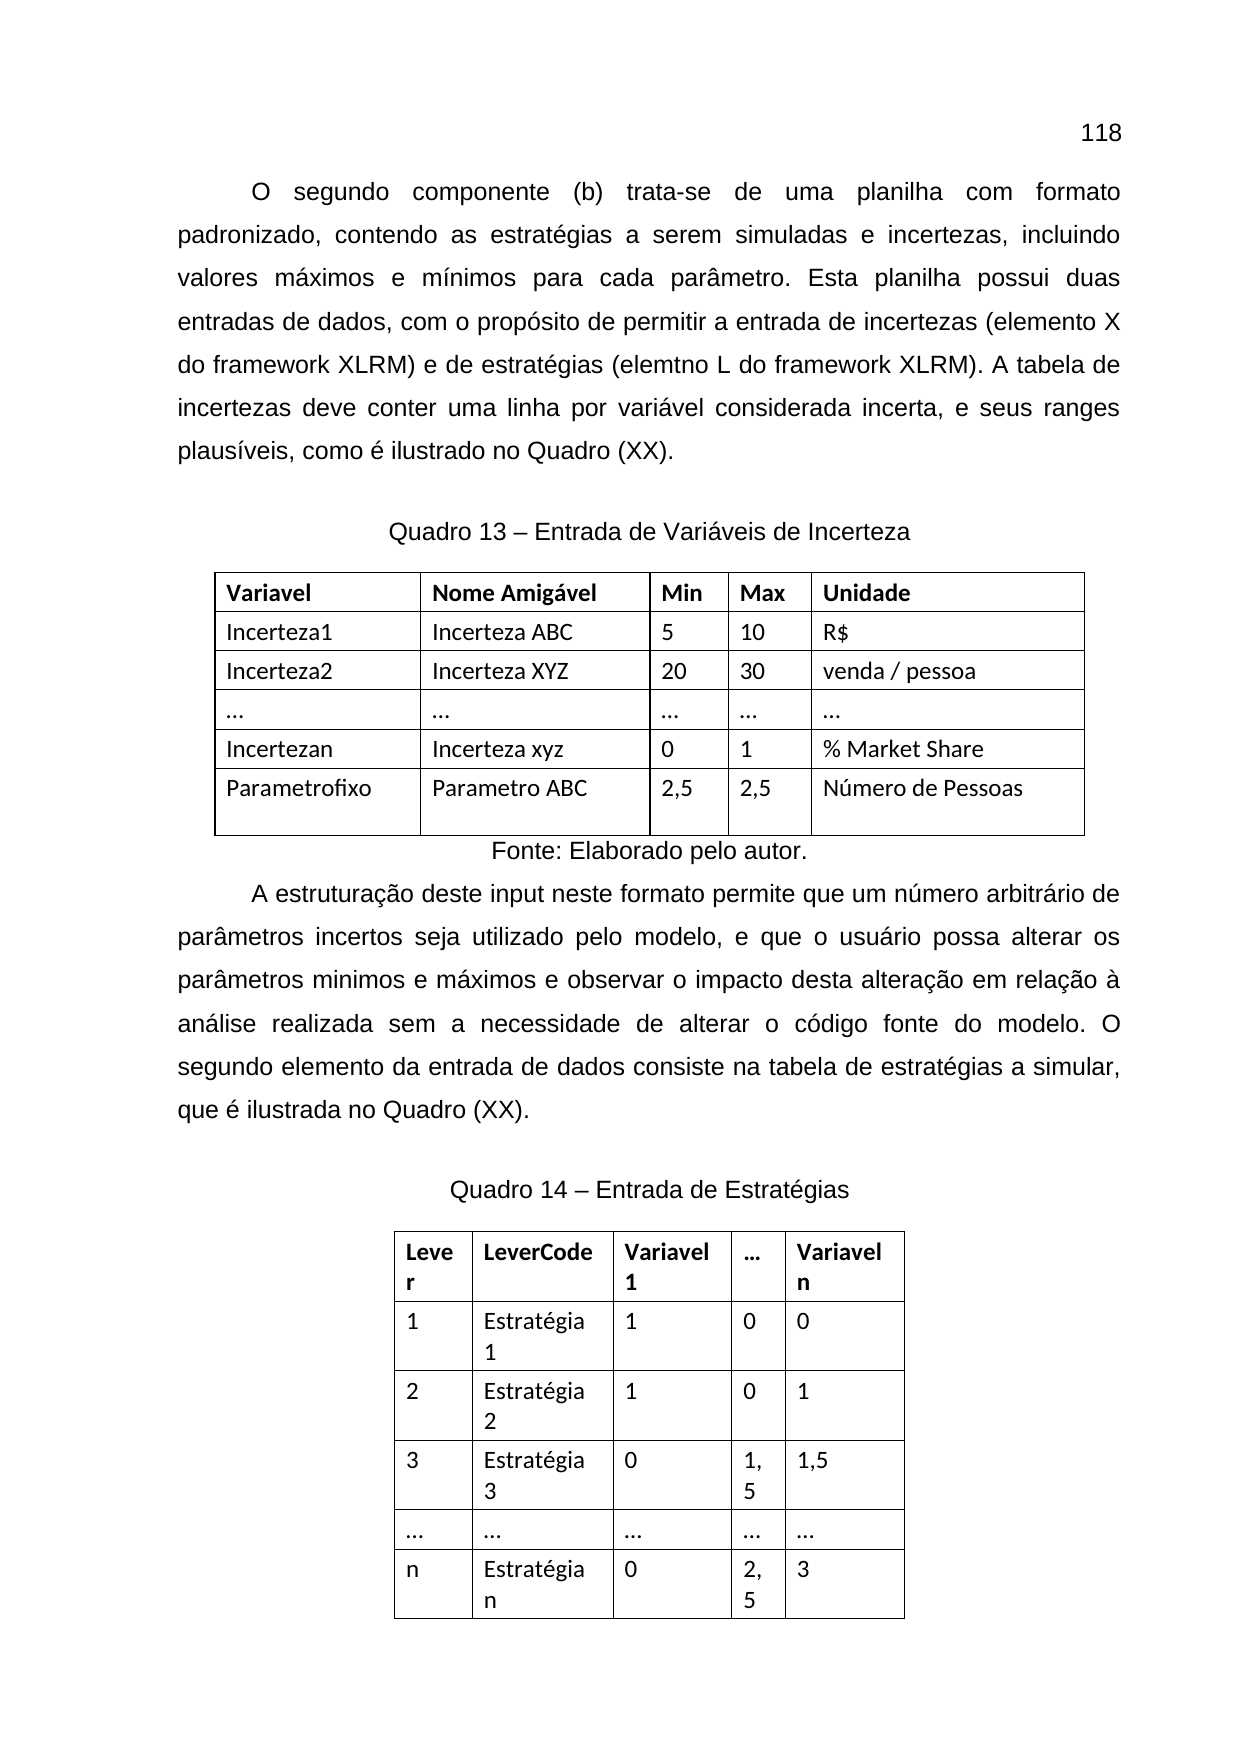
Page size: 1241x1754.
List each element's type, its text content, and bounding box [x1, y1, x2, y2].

table_cell 10 [729, 612, 811, 650]
table_cell … [473, 1510, 613, 1548]
table_cell … [395, 1510, 472, 1548]
table_cell 2,5 [729, 769, 811, 835]
table_cell … [732, 1510, 785, 1548]
table_cell 0 [786, 1302, 904, 1370]
table_cell … [651, 690, 728, 728]
table_cell … [614, 1510, 731, 1548]
table_cell 1 [395, 1302, 472, 1370]
table_cell 1,5 [732, 1441, 785, 1509]
table_cell 5 [651, 612, 728, 650]
table_cell Incertezan [216, 730, 420, 767]
table_cell 2,5 [732, 1550, 785, 1618]
table_cell venda / pessoa [812, 651, 1084, 689]
table_cell Incerteza xyz [421, 730, 649, 767]
table_cell … [729, 690, 811, 728]
table_cell 1 [614, 1371, 731, 1440]
table_header Lever [395, 1232, 472, 1301]
table_cell 1 [614, 1302, 731, 1370]
table_cell 20 [651, 651, 728, 689]
table_cell Incerteza2 [216, 651, 420, 689]
table_cell R$ [812, 612, 1084, 650]
table_cell 0 [651, 730, 728, 767]
table_header Variaveln [786, 1232, 904, 1301]
table_cell … [216, 690, 420, 728]
table_header Variavel [216, 573, 420, 611]
table_cell 0 [614, 1441, 731, 1509]
table_cell 1 [786, 1371, 904, 1440]
table_cell 1 [729, 730, 811, 767]
table_cell 2 [395, 1371, 472, 1440]
table_header … [732, 1232, 785, 1301]
table_header Nome Amigável [421, 573, 649, 611]
table_cell Estratégia 2 [473, 1371, 613, 1440]
table_cell Número de Pessoas [812, 769, 1084, 835]
table_cell 0 [732, 1371, 785, 1440]
table_header Variavel1 [614, 1232, 731, 1301]
table_cell 0 [614, 1550, 731, 1618]
table_cell Incerteza XYZ [421, 651, 649, 689]
table_cell Estratégia n [473, 1550, 613, 1618]
table_cell Incerteza ABC [421, 612, 649, 650]
text A estruturação deste input neste formato permite que um número arbitrário de parâmetros incertos seja utilizado pelo modelo, e que o usuário possa alterar os parâmetros minimos e máximos e observar o impacto desta alteração em relação à análise realizada sem a necessidade de alterar o código fonte do modelo. O segundo elemento da entrada de dados consiste na tabela de estratégias a simular, que é ilustrada no Quadro (XX). [177, 879, 1122, 1123]
table_header Min [651, 573, 728, 611]
table_cell Estratégia 1 [473, 1302, 613, 1370]
table_cell 3 [786, 1550, 904, 1618]
table_cell Estratégia 3 [473, 1441, 613, 1509]
table_cell Parametrofixo [216, 769, 420, 835]
table_header Max [729, 573, 811, 611]
table_cell 3 [395, 1441, 472, 1509]
text Fonte: Elaborado pelo autor. [177, 836, 1122, 865]
table_cell 0 [732, 1302, 785, 1370]
table_cell … [421, 690, 649, 728]
table_cell … [786, 1510, 904, 1548]
table_cell 2,5 [651, 769, 728, 835]
table_cell … [812, 690, 1084, 728]
table_header Unidade [812, 573, 1084, 611]
text O segundo componente (b) trata-se de uma planilha com formato padronizado, contendo as estratégias a serem simuladas e incertezas, incluindo valores máximos e mínimos para cada parâmetro. Esta planilha possui duas entradas de dados, com o propósito de permitir a entrada de incertezas (elemento X do framework XLRM) e de estratégias (elemtno L do framework XLRM). A tabela de incertezas deve conter uma linha por variável considerada incerta, e seus ranges plausíveis, como é ilustrado no Quadro (XX). [177, 177, 1122, 465]
table_cell 30 [729, 651, 811, 689]
table_header LeverCode [473, 1232, 613, 1301]
table_cell Incerteza1 [216, 612, 420, 650]
table_cell Parametro ABC [421, 769, 649, 835]
table_cell n [395, 1550, 472, 1618]
table_cell % Market Share [812, 730, 1084, 767]
table_cell 1,5 [786, 1441, 904, 1509]
